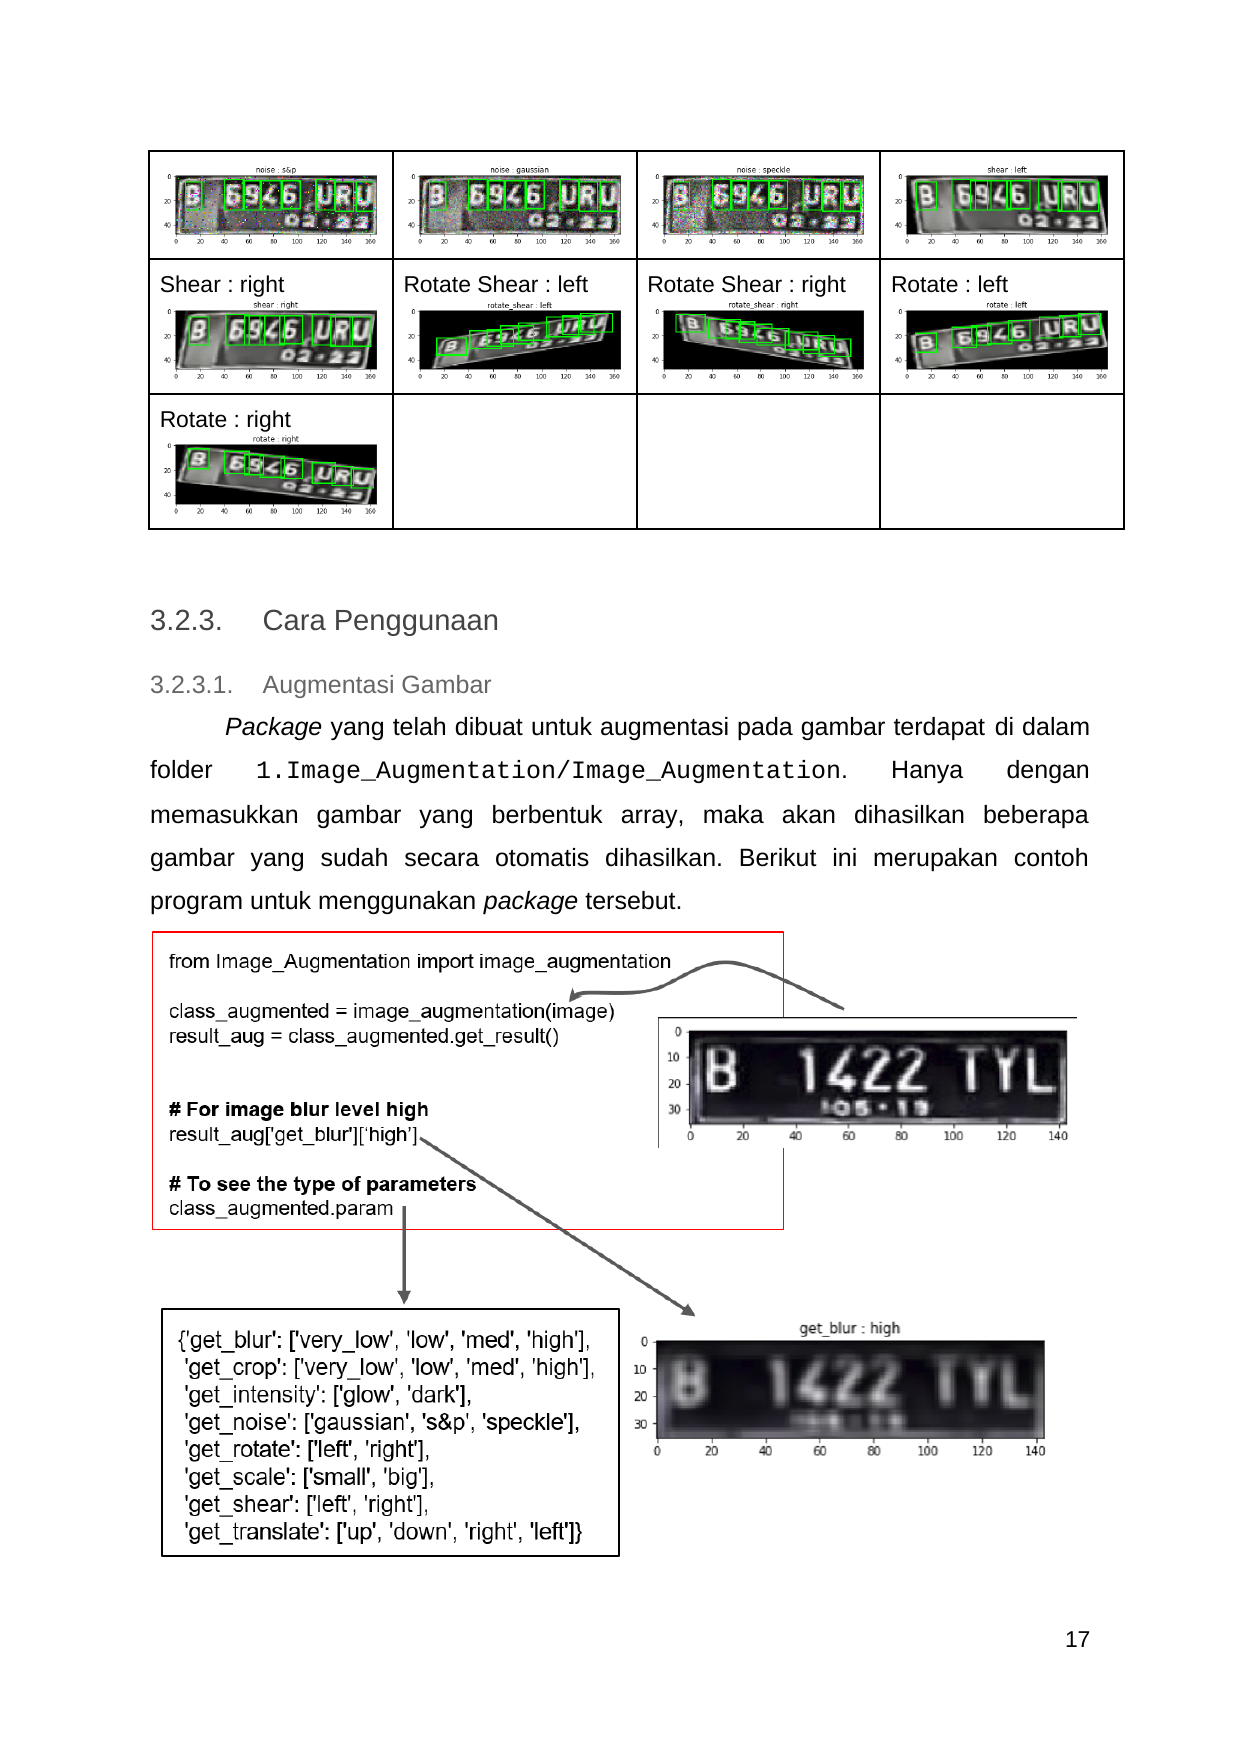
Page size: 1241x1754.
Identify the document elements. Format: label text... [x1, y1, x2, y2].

picture [159, 162, 382, 248]
picture [159, 297, 382, 383]
picture [647, 162, 869, 248]
table_cell Noise : speckle [638, 152, 879, 258]
picture [890, 162, 1113, 248]
subtitle Cara Penggunaan [150, 603, 1090, 636]
text Package yang telah dibuat untuk augmentasi pada gambar terdapat di dalam folder 1.Image_Augmentation/Image_Augmentation. Hanya dengan memasukkan gambar yang berbentuk array, maka akan dihasilkan beberapa gambar yang sudah secara otomatis dihasilkan. Berikut ini merupakan contoh program untuk menggunakan package tersebut. [150, 712, 1090, 915]
table_cell [881, 395, 1123, 528]
picture [159, 431, 382, 518]
picture [150, 929, 1082, 1557]
picture [890, 297, 1113, 383]
subtitle Augmentasi Gambar [150, 670, 1090, 699]
picture [403, 297, 626, 383]
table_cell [150, 152, 392, 258]
table_cell Rotate : left [881, 260, 1123, 393]
table_cell Rotate : right [150, 395, 392, 528]
table_cell Shear : left [881, 152, 1123, 258]
table_cell [638, 395, 879, 528]
picture [647, 297, 869, 383]
table_cell [394, 395, 636, 528]
picture [403, 162, 626, 248]
table_cell Shear : right [150, 260, 392, 393]
table_cell Rotate Shear : right [638, 260, 879, 393]
table_cell Rotate Shear : left [394, 260, 636, 393]
table_cell Noise : gaussian [394, 152, 636, 258]
